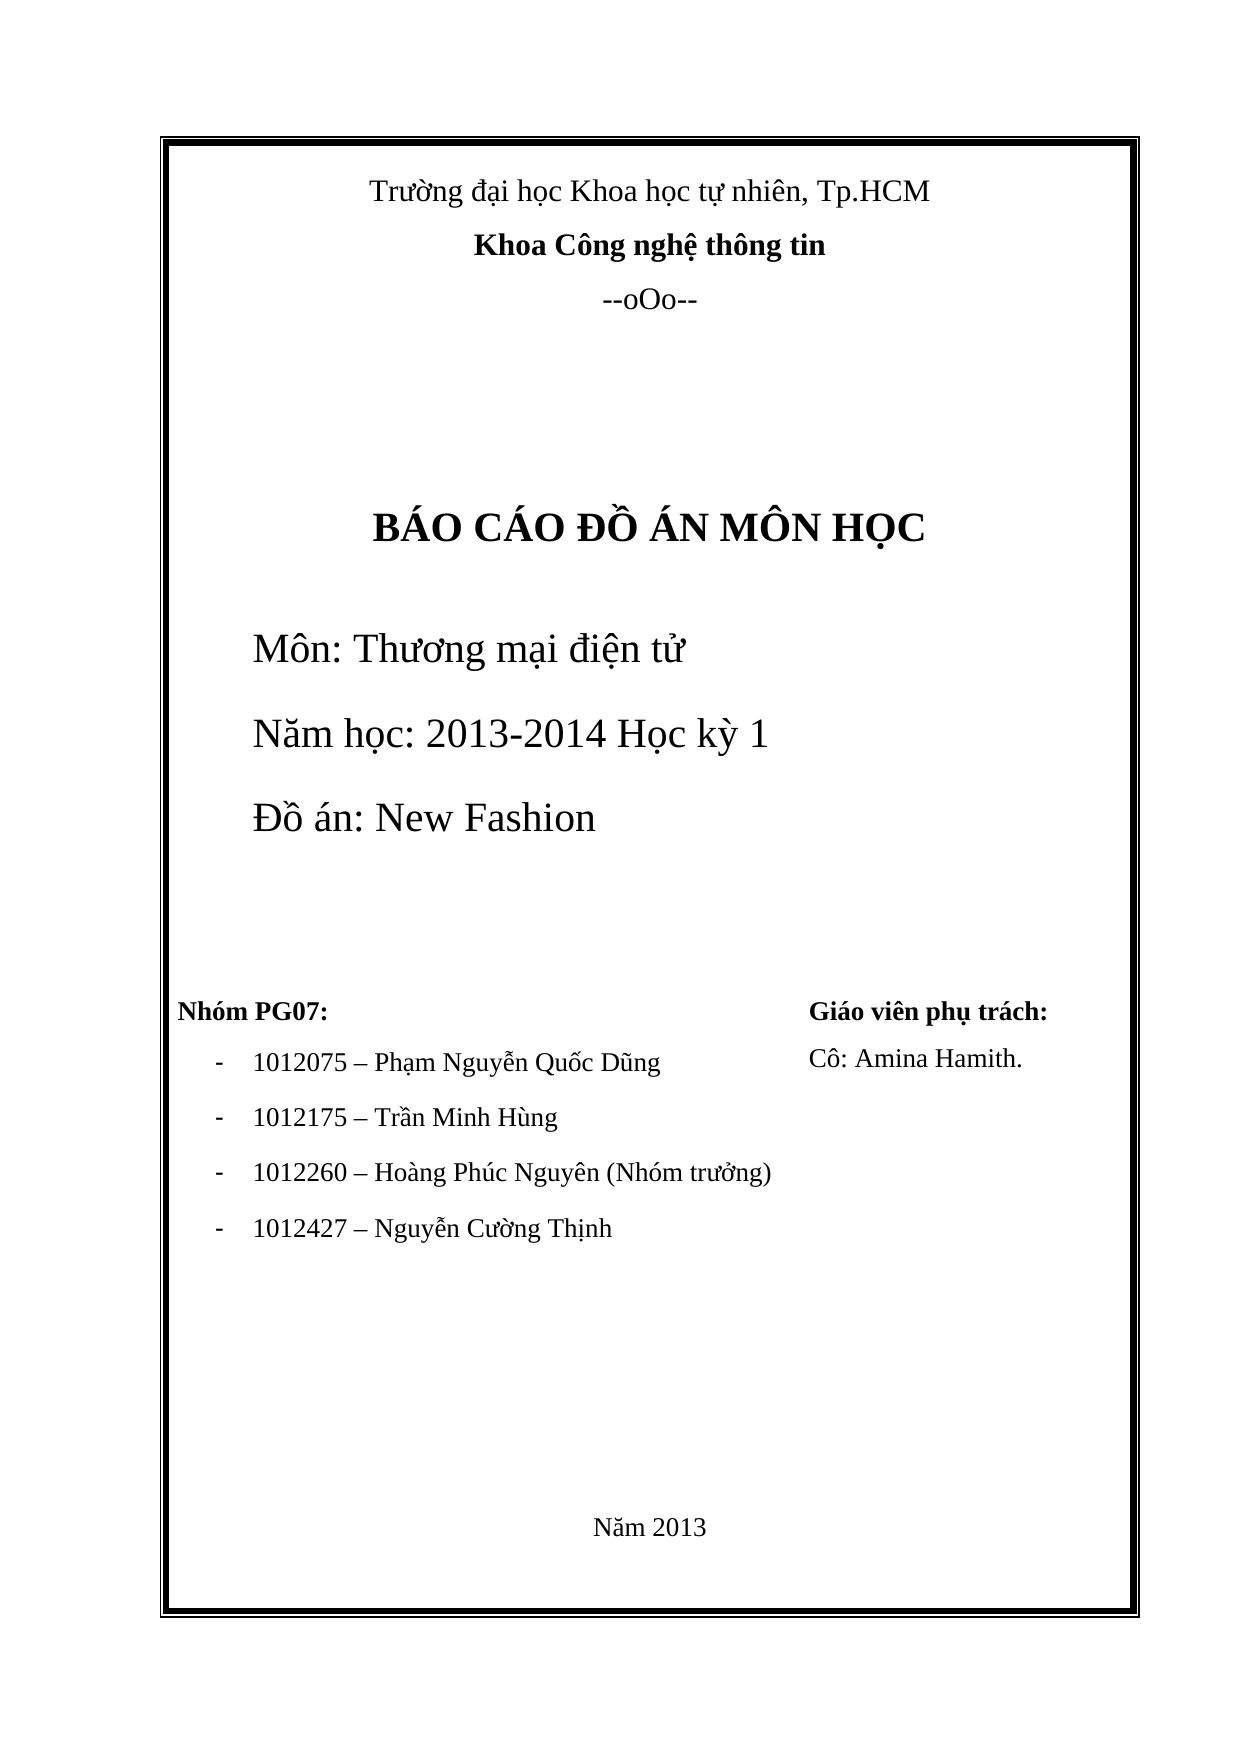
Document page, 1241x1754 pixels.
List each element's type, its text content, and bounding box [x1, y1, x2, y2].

table_header Nhóm PG07: 1012075 – Phạm Nguyễn Quốc Dũng 1012175 – Trần Minh Hùng 1012260 – Hoàng Phúc Nguyên (Nhóm trưởng) 1012427 – Nguyễn Cường Thịnh [169, 995, 797, 1310]
text Năm 2013 [177, 1511, 1122, 1542]
text Trường đại học Khoa học tự nhiên, Tp.HCM Khoa Công nghệ thông tin --oOo-- [177, 173, 1122, 316]
table_header Giáo viên phụ trách: Cô: Amina Hamith. [797, 995, 1110, 1310]
text BÁO CÁO ĐỒ ÁN MÔN HỌC [177, 503, 1122, 593]
text Năm học: 2013-2014 Học kỳ 1 [177, 708, 1122, 756]
text Đồ án: New Fashion [177, 793, 1122, 841]
text Môn: Thương mại điện tử [177, 624, 1122, 672]
